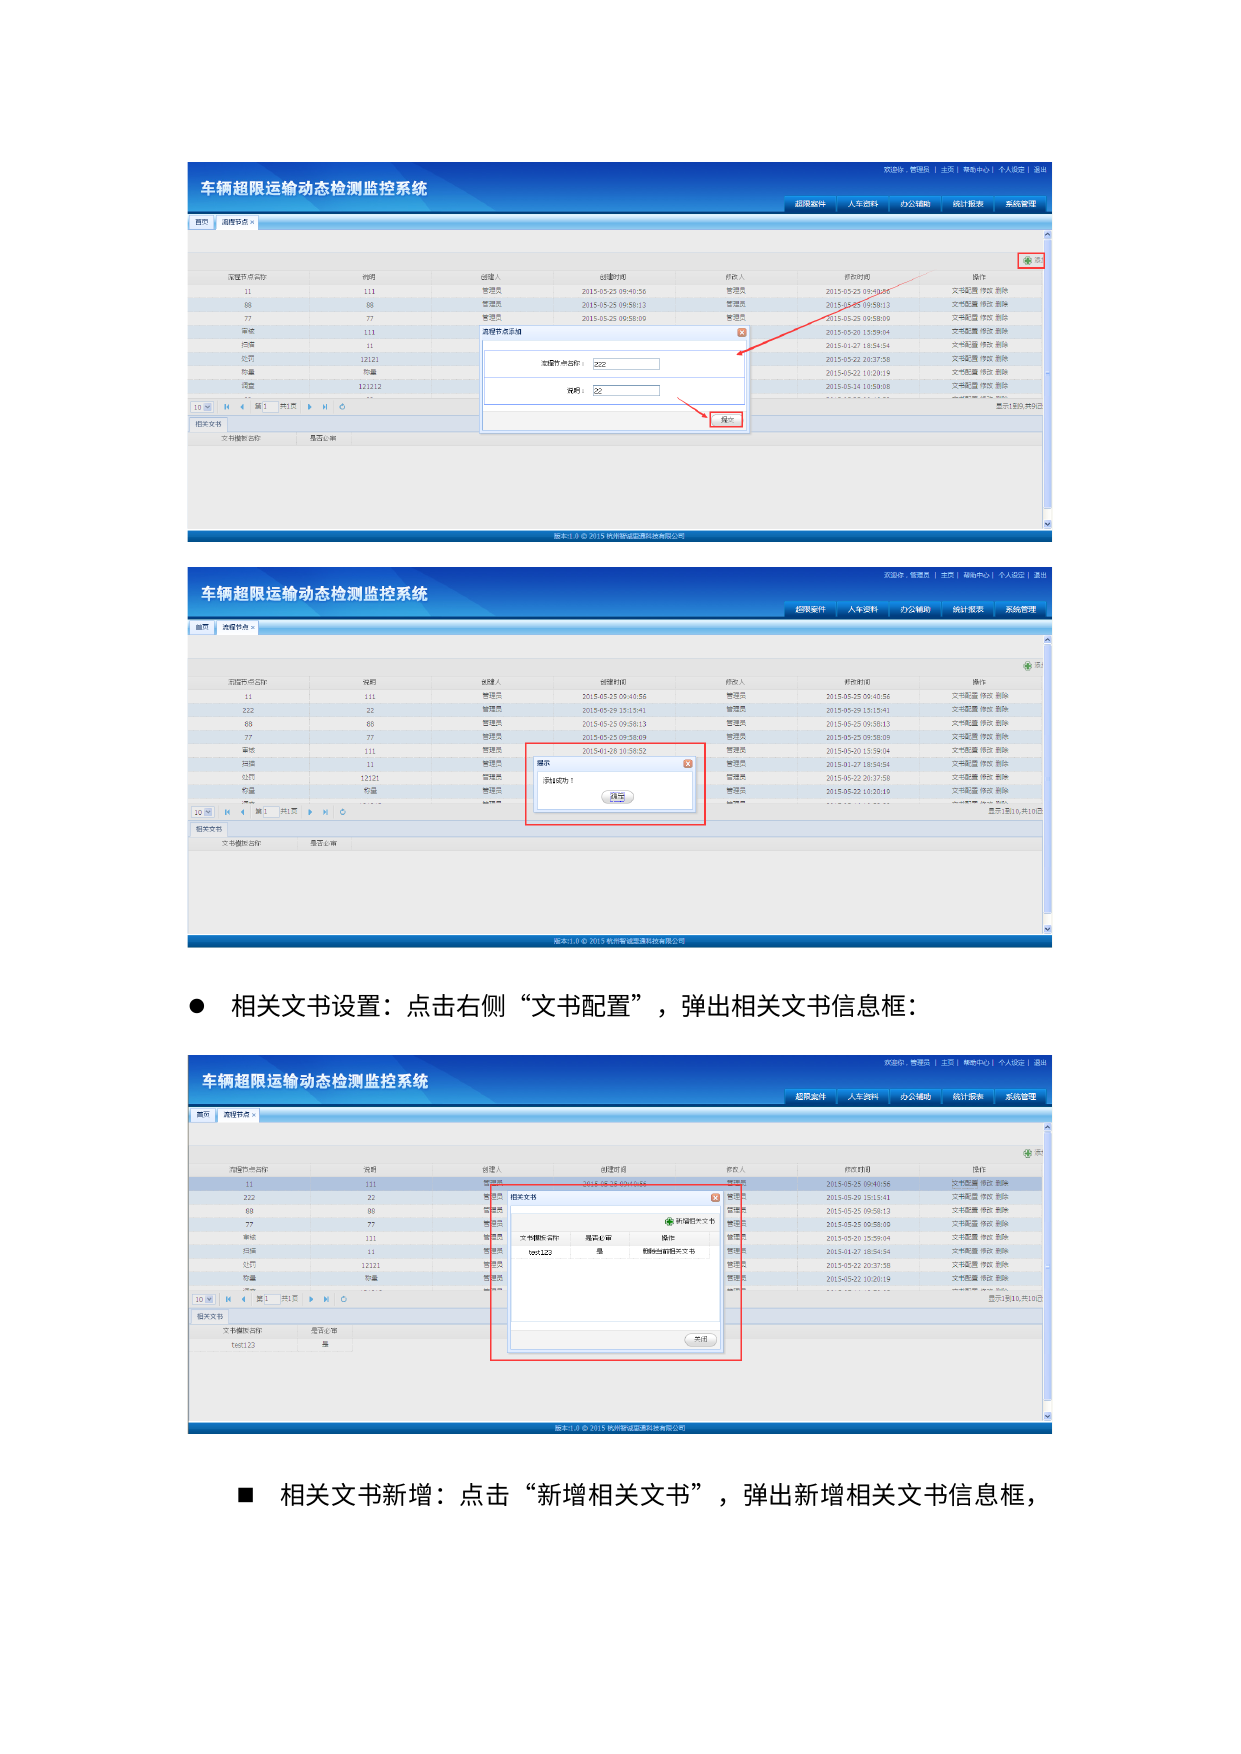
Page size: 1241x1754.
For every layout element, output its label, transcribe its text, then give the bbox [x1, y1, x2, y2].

list 相关文书设置：点击右侧“文书配置”，弹出相关文书信息框： [187, 972, 1053, 1037]
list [236, 1461, 1053, 1526]
picture [187, 1055, 1053, 1434]
picture [187, 567, 1053, 948]
picture [187, 162, 1053, 542]
